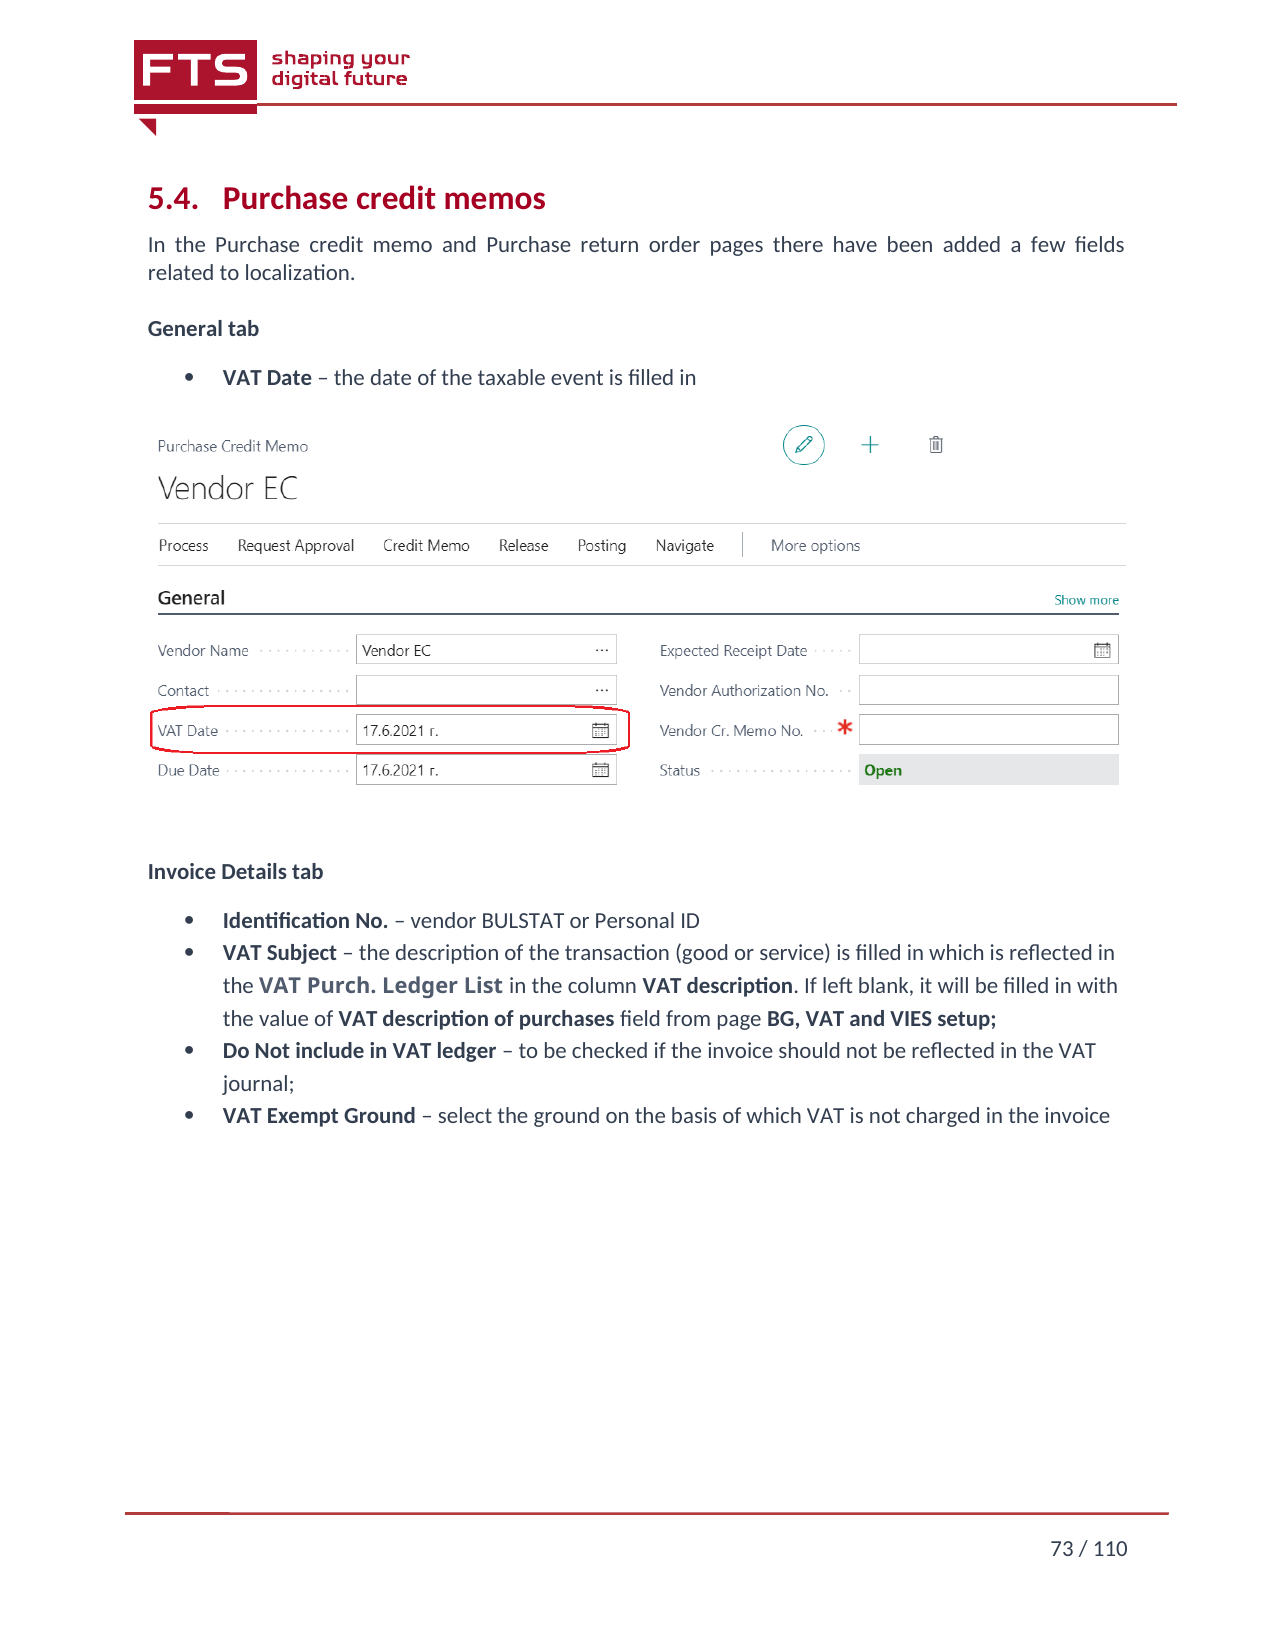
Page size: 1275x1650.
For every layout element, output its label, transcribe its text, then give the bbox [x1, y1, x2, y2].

text General tab [148, 314, 1127, 343]
list Do Not include in VAT ledger – to be checked if the invoice should not be reflected in the VAT journal; [185, 1037, 1127, 1097]
subtitle Purchase credit memos [148, 177, 1127, 218]
list VAT Exempt Ground – select the ground on the basis of which VAT is not charged in the invoice [185, 1101, 1127, 1129]
text In the Purchase credit memo and Purchase return order pages there have been added a few fields related to localization. [148, 231, 1127, 287]
picture [147, 416, 1127, 829]
list VAT Subject – the description of the transaction (good or service) is filled in which is reflected in the VAT Purch. Ledger List in the column VAT description. If left blank, it will be filled in with the value of VAT description of purchases field from page BG, VAT and VIES setup; [185, 938, 1127, 1032]
list VAT Date – the date of the taxable event is filled in [185, 363, 1127, 391]
text Invoice Details tab [148, 857, 1127, 885]
list Identification No. – vendor BULSTAT or Personal ID [185, 906, 1127, 934]
